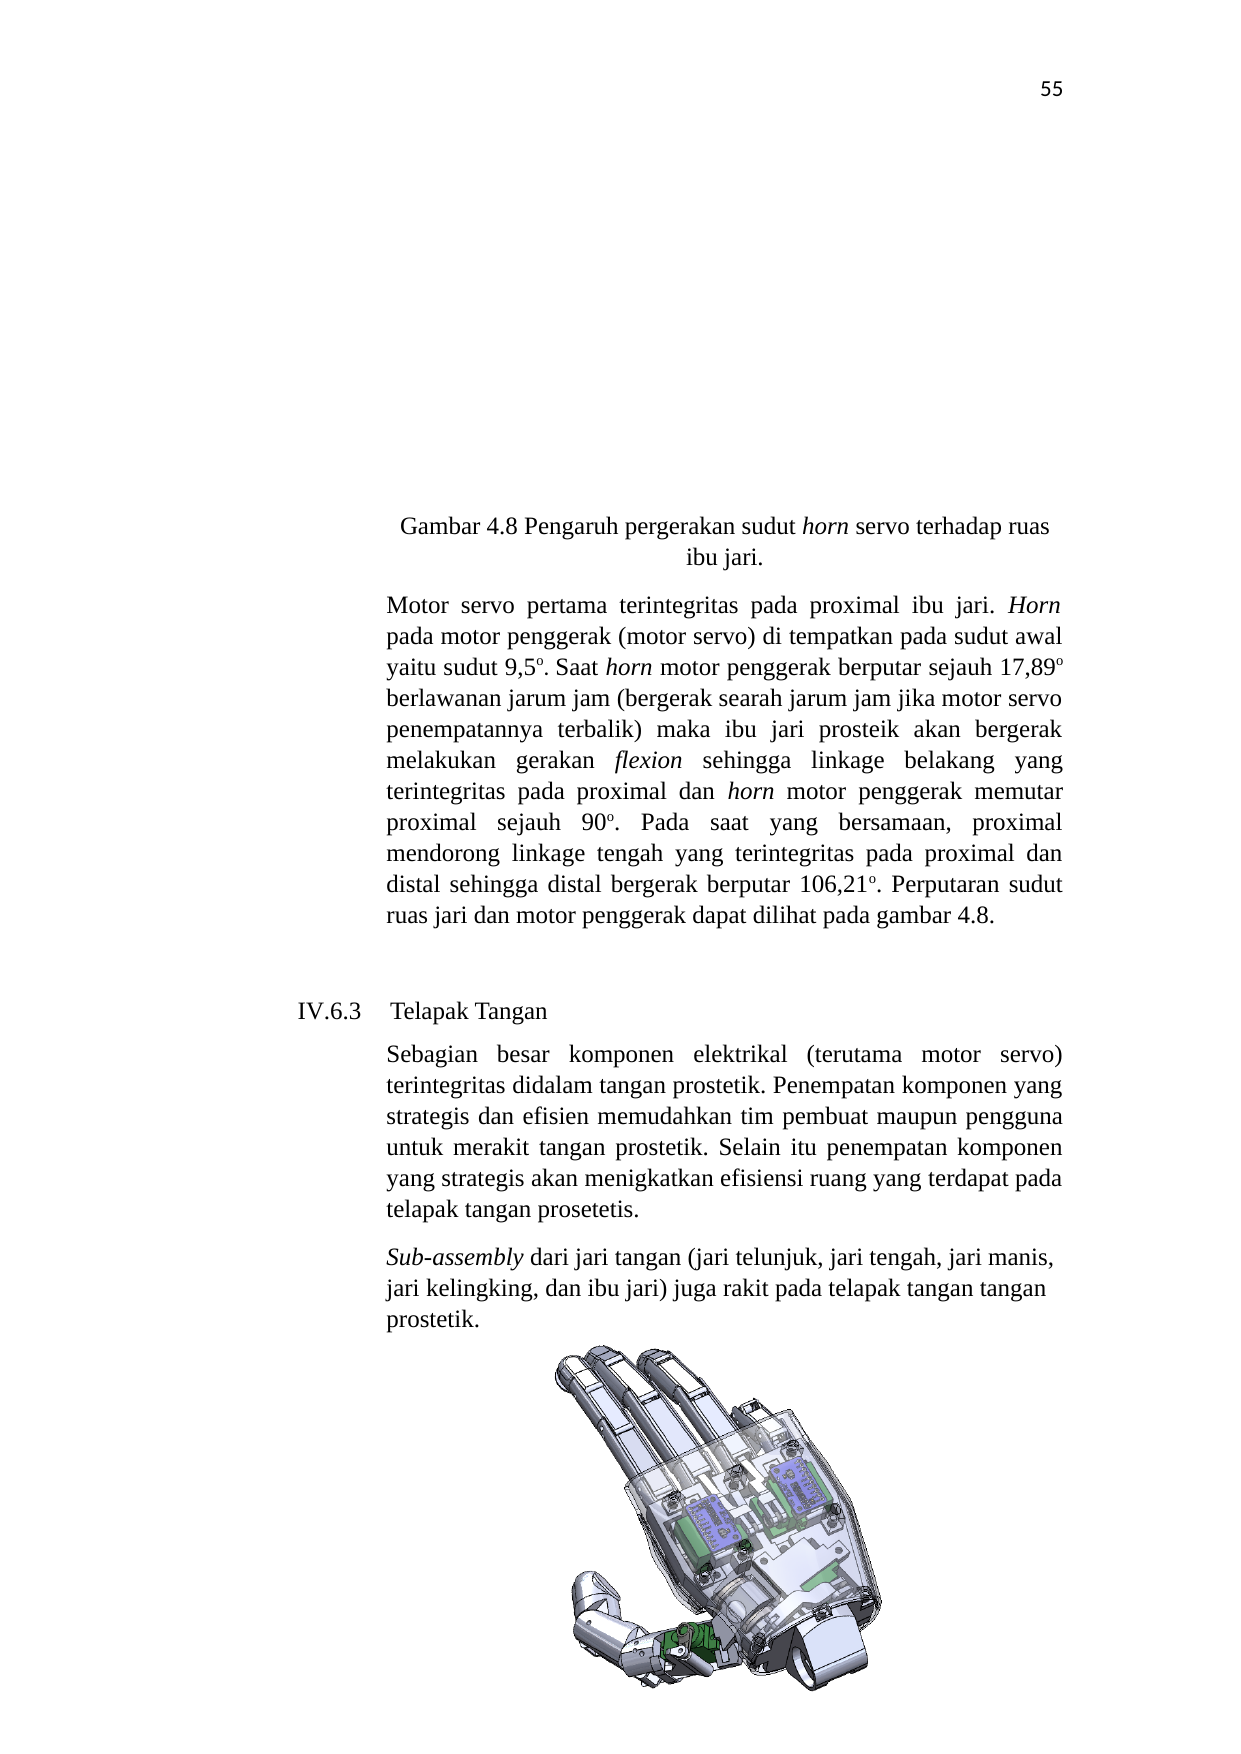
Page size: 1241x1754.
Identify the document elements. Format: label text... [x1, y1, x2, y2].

picture [532, 1340, 890, 1694]
text Sebagian besar komponen elektrikal (terutama motor servo) terintegritas didalam tangan prostetik. Penempatan komponen yang strategis dan efisien memudahkan tim pembuat maupun pengguna untuk merakit tangan prostetik. Selain itu penempatan komponen yang strategis akan menigkatkan efisiensi ruang yang terdapat pada telapak tangan prosetetis. [386, 1039, 1063, 1223]
text Motor servo pertama terintegritas pada proximal ibu jari. Horn pada motor penggerak (motor servo) di tempatkan pada sudut awal yaitu sudut 9,5o. Saat horn motor penggerak berputar sejauh 17,89o berlawanan jarum jam (bergerak searah jarum jam jika motor servo penempatannya terbalik) maka ibu jari prosteik akan bergerak melakukan gerakan flexion sehingga linkage belakang yang terintegritas pada proximal dan horn motor penggerak memutar proximal sejauh 90o. Pada saat yang bersamaan, proximal mendorong linkage tengah yang terintegritas pada proximal dan distal sehingga distal bergerak berputar 106,21o. Perputaran sudut ruas jari dan motor penggerak dapat dilihat pada gambar 4.8. [386, 590, 1063, 929]
text Gambar 4.8 Pengaruh pergerakan sudut horn servo terhadap ruas ibu jari. [386, 511, 1063, 571]
text Sub-assembly dari jari tangan (jari telunjuk, jari tengah, jari manis, jari kelingking, dan ibu jari) juga rakit pada telapak tangan tangan prostetik. [386, 1242, 1063, 1333]
subtitle Telapak Tangan [297, 996, 1063, 1025]
